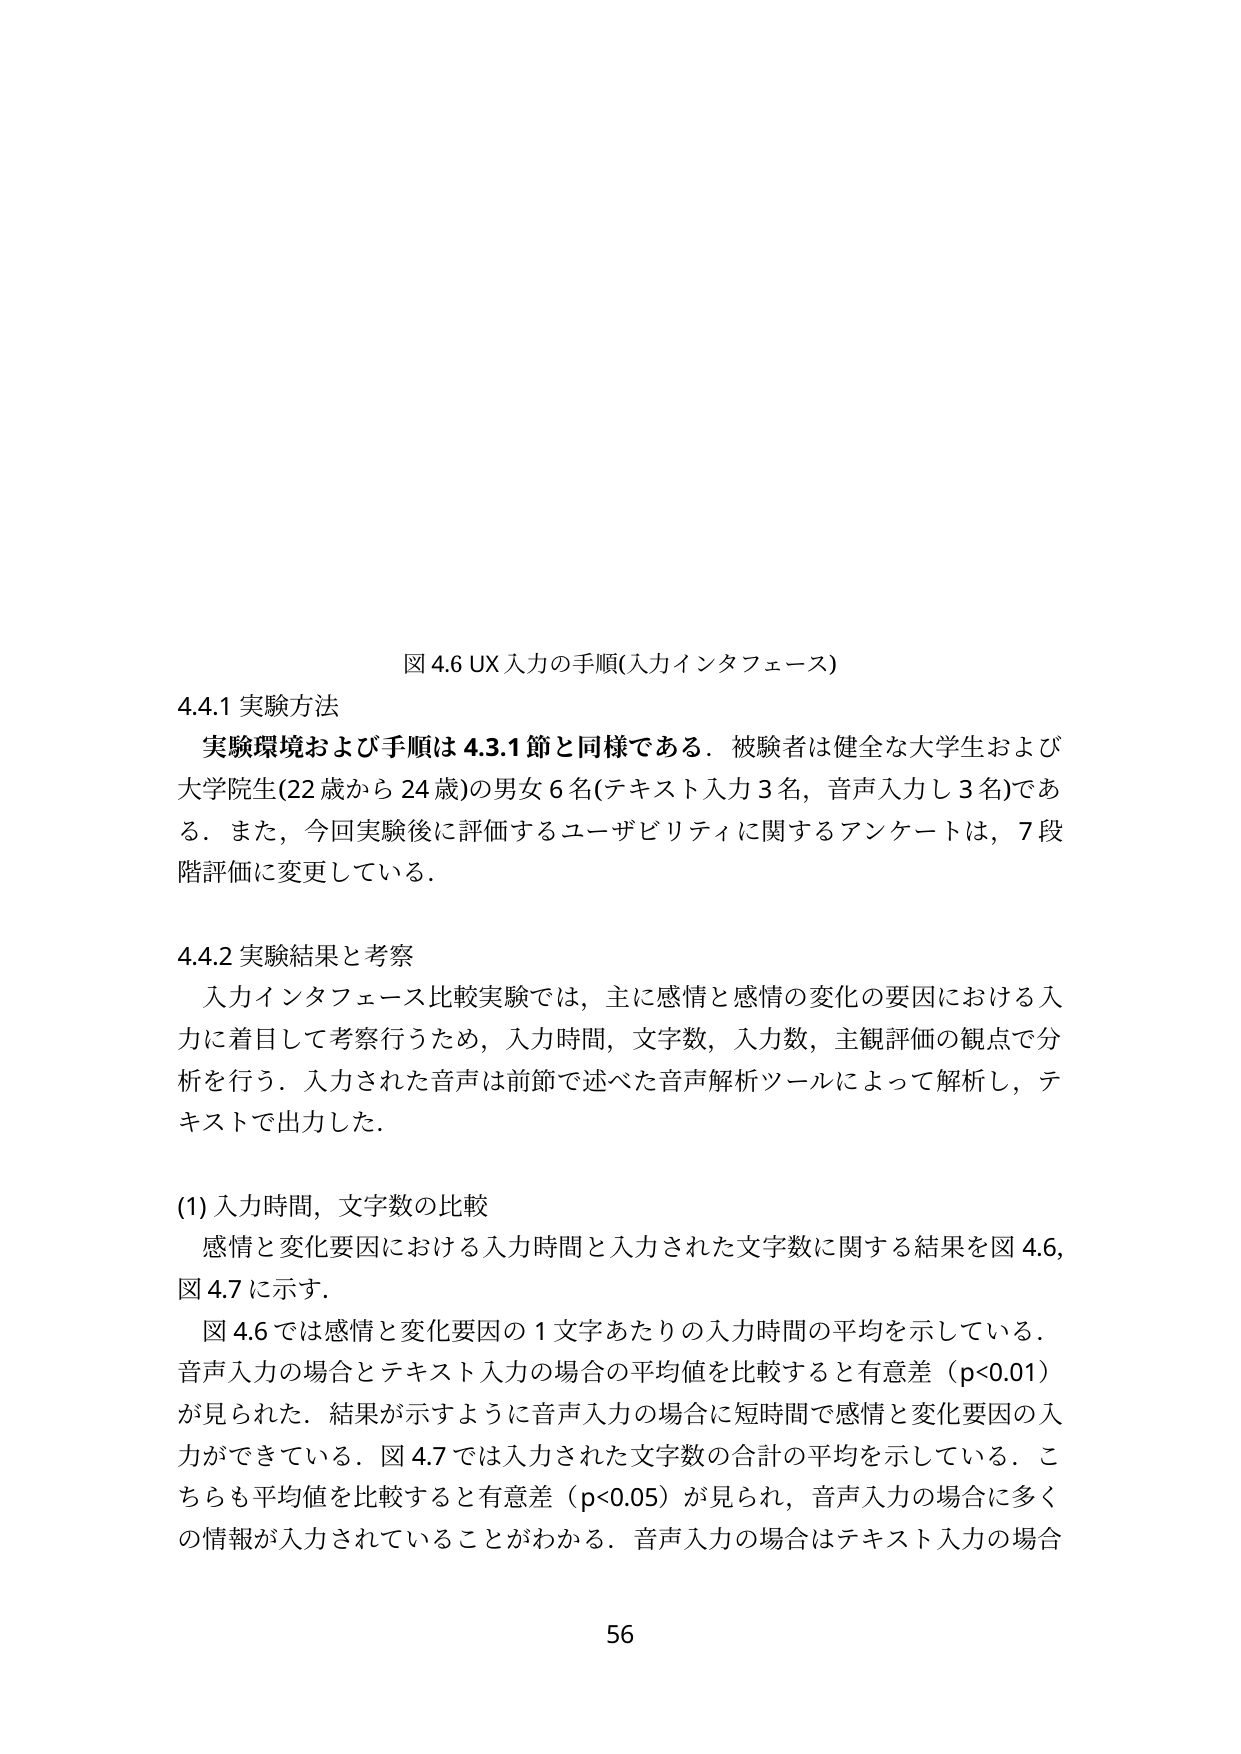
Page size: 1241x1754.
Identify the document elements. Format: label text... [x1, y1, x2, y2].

text 図4.6 UX入力の手順(入力インタフェース) [177, 642, 1063, 683]
text 入力インタフェース比較実験では，主に感情と感情の変化の要因における入力に着目して考察行うため，入力時間，文字数，入力数，主観評価の観点で分析を行う．入力された音声は前節で述べた音声解析ツールによって解析し，テキストで出力した． [177, 975, 1063, 1142]
text 4.4.2 実験結果と考察 [177, 933, 1063, 975]
text 4.4.1 実験方法 [177, 683, 1063, 725]
text 感情と変化要因における入力時間と入力された文字数に関する結果を図4.6, 図4.7に示す. [177, 1225, 1063, 1308]
text 実験環境および手順は4.3.1節と同様である．被験者は健全な大学生および大学院生(22歳から24歳)の男女6名(テキスト入力3名，音声入力し3名)である．また，今回実験後に評価するユーザビリティに関するアンケートは，7段階評価に変更している． [177, 725, 1063, 892]
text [177, 1308, 1063, 1558]
text (1) 入力時間，文字数の比較 [177, 1183, 1063, 1225]
